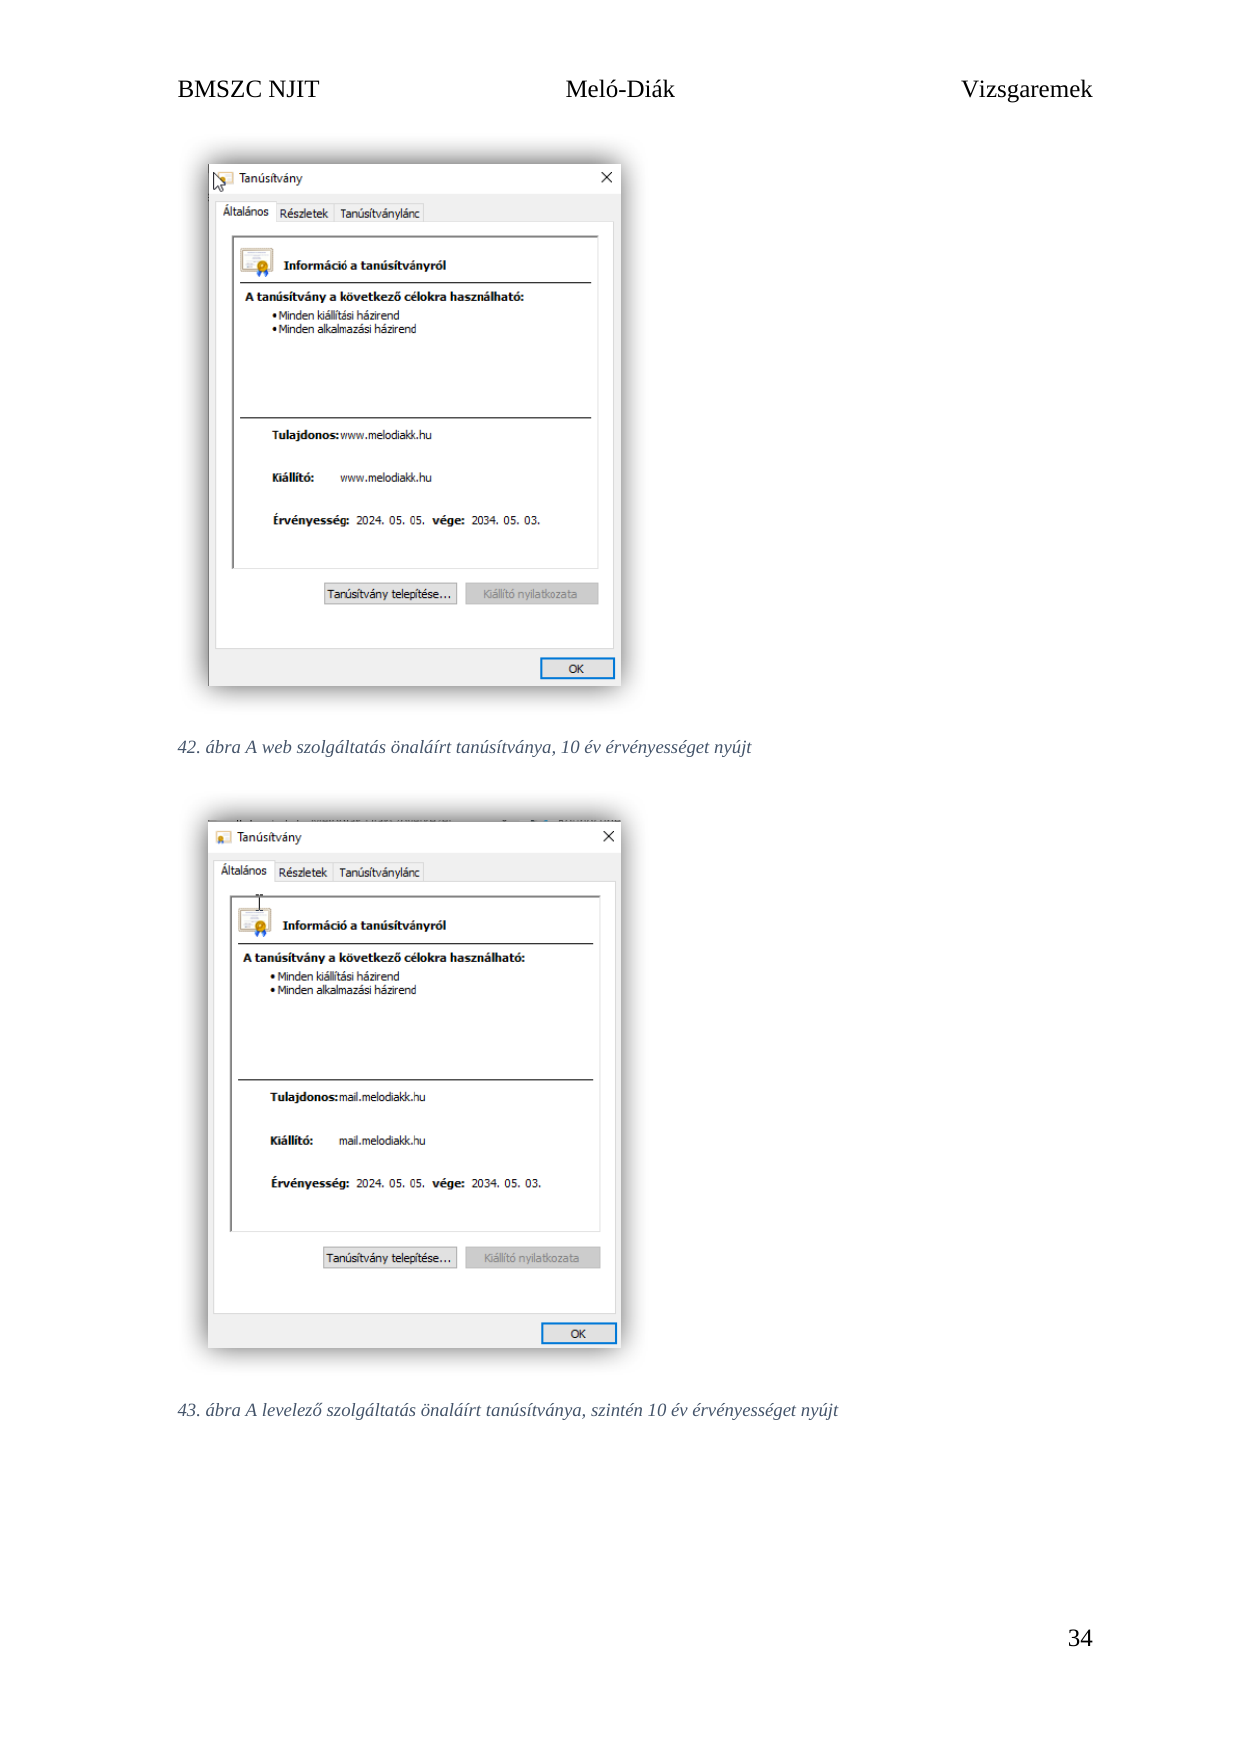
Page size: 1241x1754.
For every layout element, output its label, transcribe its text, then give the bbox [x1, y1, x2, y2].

picture [208, 820, 621, 1348]
text 42. ábra A web szolgáltatás önaláírt tanúsítványa, 10 év érvényességet nyújt [148, 736, 1093, 758]
picture [208, 164, 621, 686]
text 43. ábra A levelező szolgáltatás önaláírt tanúsítványa, szintén 10 év érvényességet nyújt [148, 1398, 1093, 1420]
